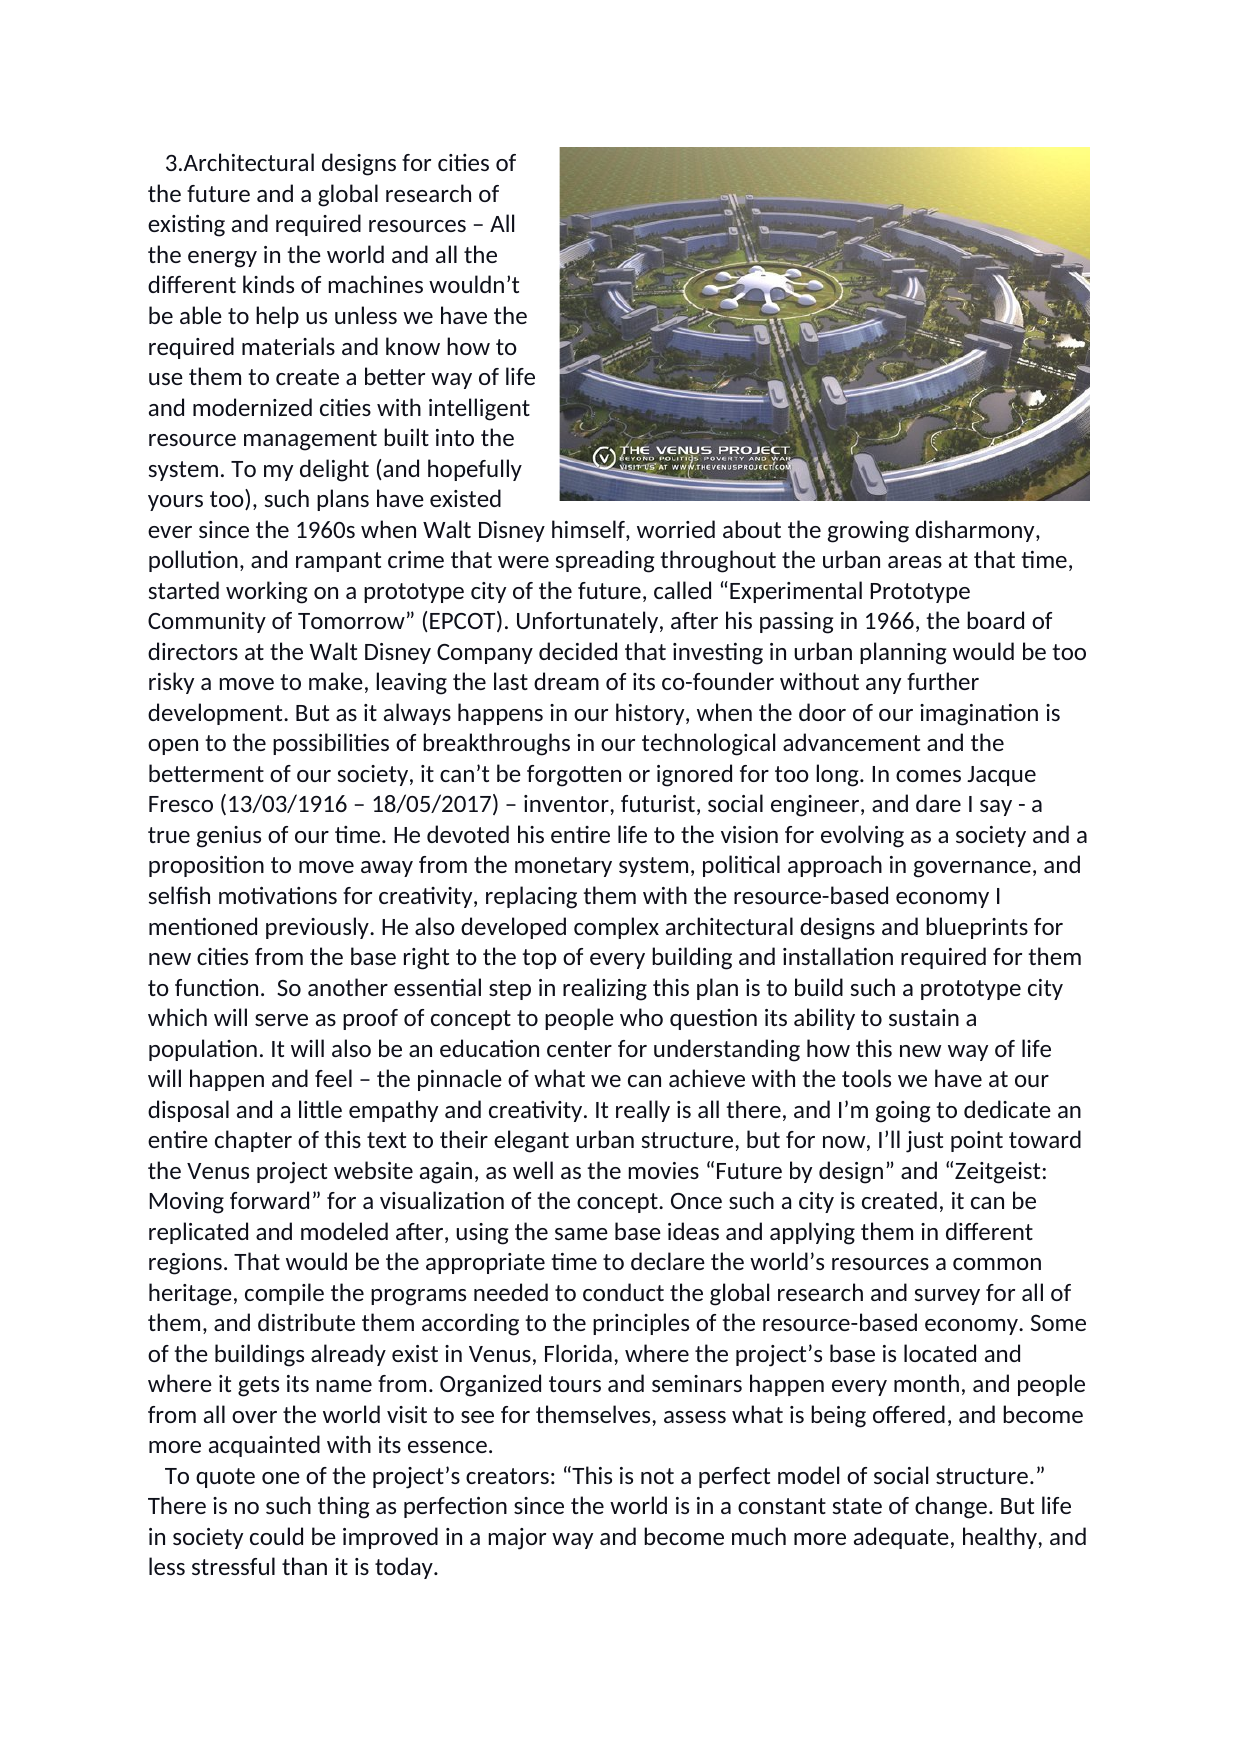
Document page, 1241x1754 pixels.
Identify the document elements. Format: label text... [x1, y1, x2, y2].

picture [559, 147, 1091, 501]
text To quote one of the project’s creators: “This is not a perfect model of social structure.” There is no such thing as perfection since the world is in a constant state of change. But life in society could be improved in a major way and become much more adequate, healthy, and less stressful than it is today. [148, 1460, 1093, 1582]
text 3.Architectural designs for cities of the future and a global research of existing and required resources – All the energy in the world and all the different kinds of machines wouldn’t be able to help us unless we have the required materials and know how to use them to create a better way of life and modernized cities with intelligent resource management built into the system. To my delight (and hopefully yours too), such plans have existed ever since the 1960s when Walt Disney himself, worried about the growing disharmony, pollution, and rampant crime that were spreading throughout the urban areas at that time, started working on a prototype city of the future, called “Experimental Prototype Community of Tomorrow” (EPCOT). Unfortunately, after his passing in 1966, the board of directors at the Walt Disney Company decided that investing in urban planning would be too risky a move to make, leaving the last dream of its co-founder without any further development. But as it always happens in our history, when the door of our imagination is open to the possibilities of breakthroughs in our technological advancement and the betterment of our society, it can’t be forgotten or ignored for too long. In comes Jacque Fresco (13/03/1916 – 18/05/2017) – inventor, futurist, social engineer, and dare I say - a true genius of our time. He devoted his entire life to the vision for evolving as a society and a proposition to move away from the monetary system, political approach in governance, and selfish motivations for creativity, replacing them with the resource-based economy I mentioned previously. He also developed complex architectural designs and blueprints for new cities from the base right to the top of every building and installation required for them to function. So another essential step in realizing this plan is to build such a prototype city which will serve as proof of concept to people who question its ability to sustain a population. It will also be an education center for understanding how this new way of life will happen and feel – the pinnacle of what we can achieve with the tools we have at our disposal and a little empathy and creativity. It really is all there, and I’m going to dedicate an entire chapter of this text to their elegant urban structure, but for now, I’ll just point toward the Venus project website again, as well as the movies “Future by design” and “Zeitgeist: Moving forward” for a visualization of the concept. Once such a city is created, it can be replicated and modeled after, using the same base ideas and applying them in different regions. That would be the appropriate time to declare the world’s resources a common heritage, compile the programs needed to conduct the global research and survey for all of them, and distribute them according to the principles of the resource-based economy. Some of the buildings already exist in Venus, Florida, where the project’s base is located and where it gets its name from. Organized tours and seminars happen every month, and people from all over the world visit to see for themselves, assess what is being offered, and become more acquainted with its essence. [148, 148, 1093, 1460]
